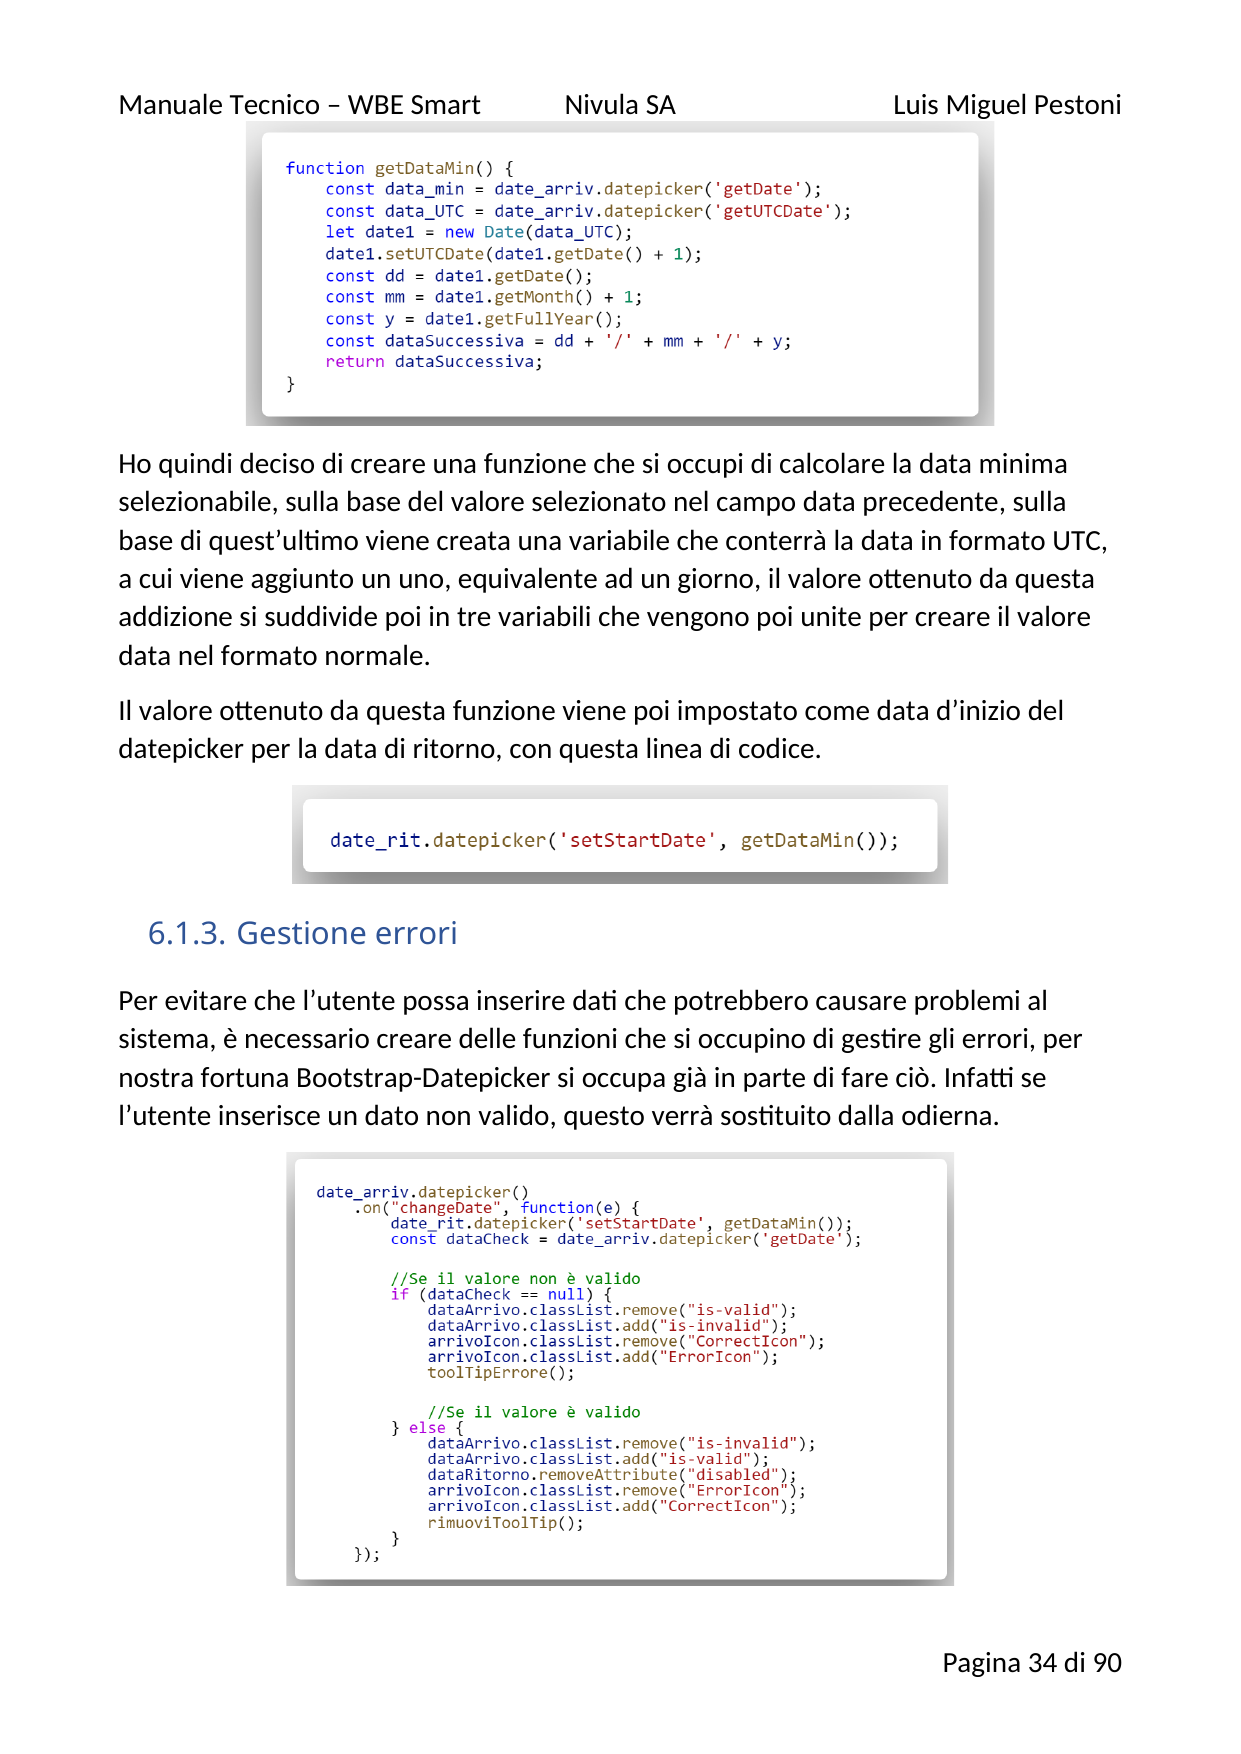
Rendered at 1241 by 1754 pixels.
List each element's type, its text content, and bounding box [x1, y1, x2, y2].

subtitle Gestione errori [148, 911, 1122, 953]
text Il valore ottenuto da questa funzione viene poi impostato come data d’inizio del datepicker per la data di ritorno, con questa linea di codice. [118, 692, 1122, 766]
text Ho quindi deciso di creare una funzione che si occupi di calcolare la data minima selezionabile, sulla base del valore selezionato nel campo data precedente, sulla base di quest’ultimo viene creata una variabile che conterrà la data in formato UTC, a cui viene aggiunto un uno, equivalente ad un giorno, il valore ottenuto da questa addizione si suddivide poi in tre variabili che vengono poi unite per creare il valore data nel formato normale. [118, 445, 1122, 672]
picture [292, 785, 949, 884]
picture [245, 121, 995, 426]
text Per evitare che l’utente possa inserire dati che potrebbero causare problemi al sistema, è necessario creare delle funzioni che si occupino di gestire gli errori, per nostra fortuna Bootstrap-Datepicker si occupa già in parte di fare ciò. Infatti se l’utente inserisce un dato non valido, questo verrà sostituito dalla odierna. [118, 982, 1122, 1133]
picture [286, 1152, 955, 1586]
